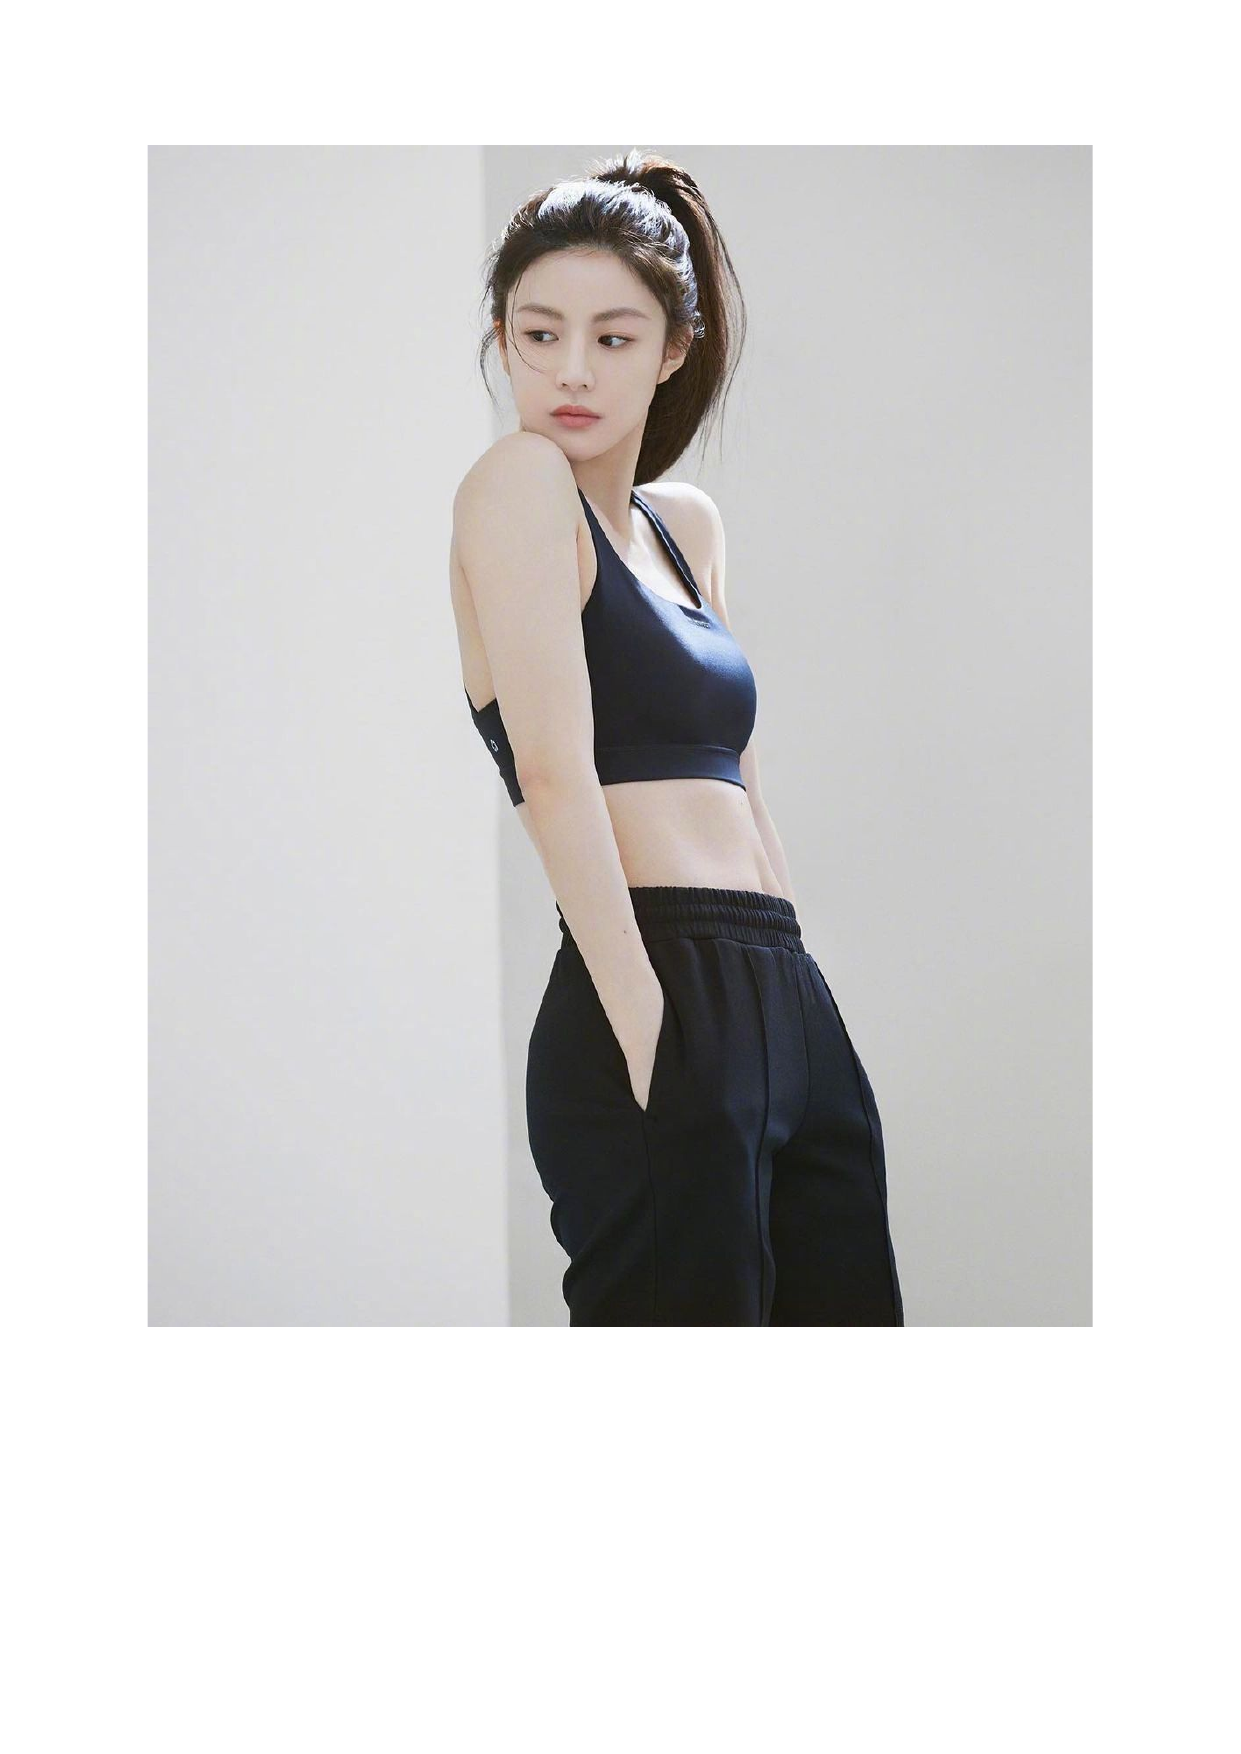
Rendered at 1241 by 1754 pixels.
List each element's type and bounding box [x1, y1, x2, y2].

picture [147, 145, 1093, 1327]
